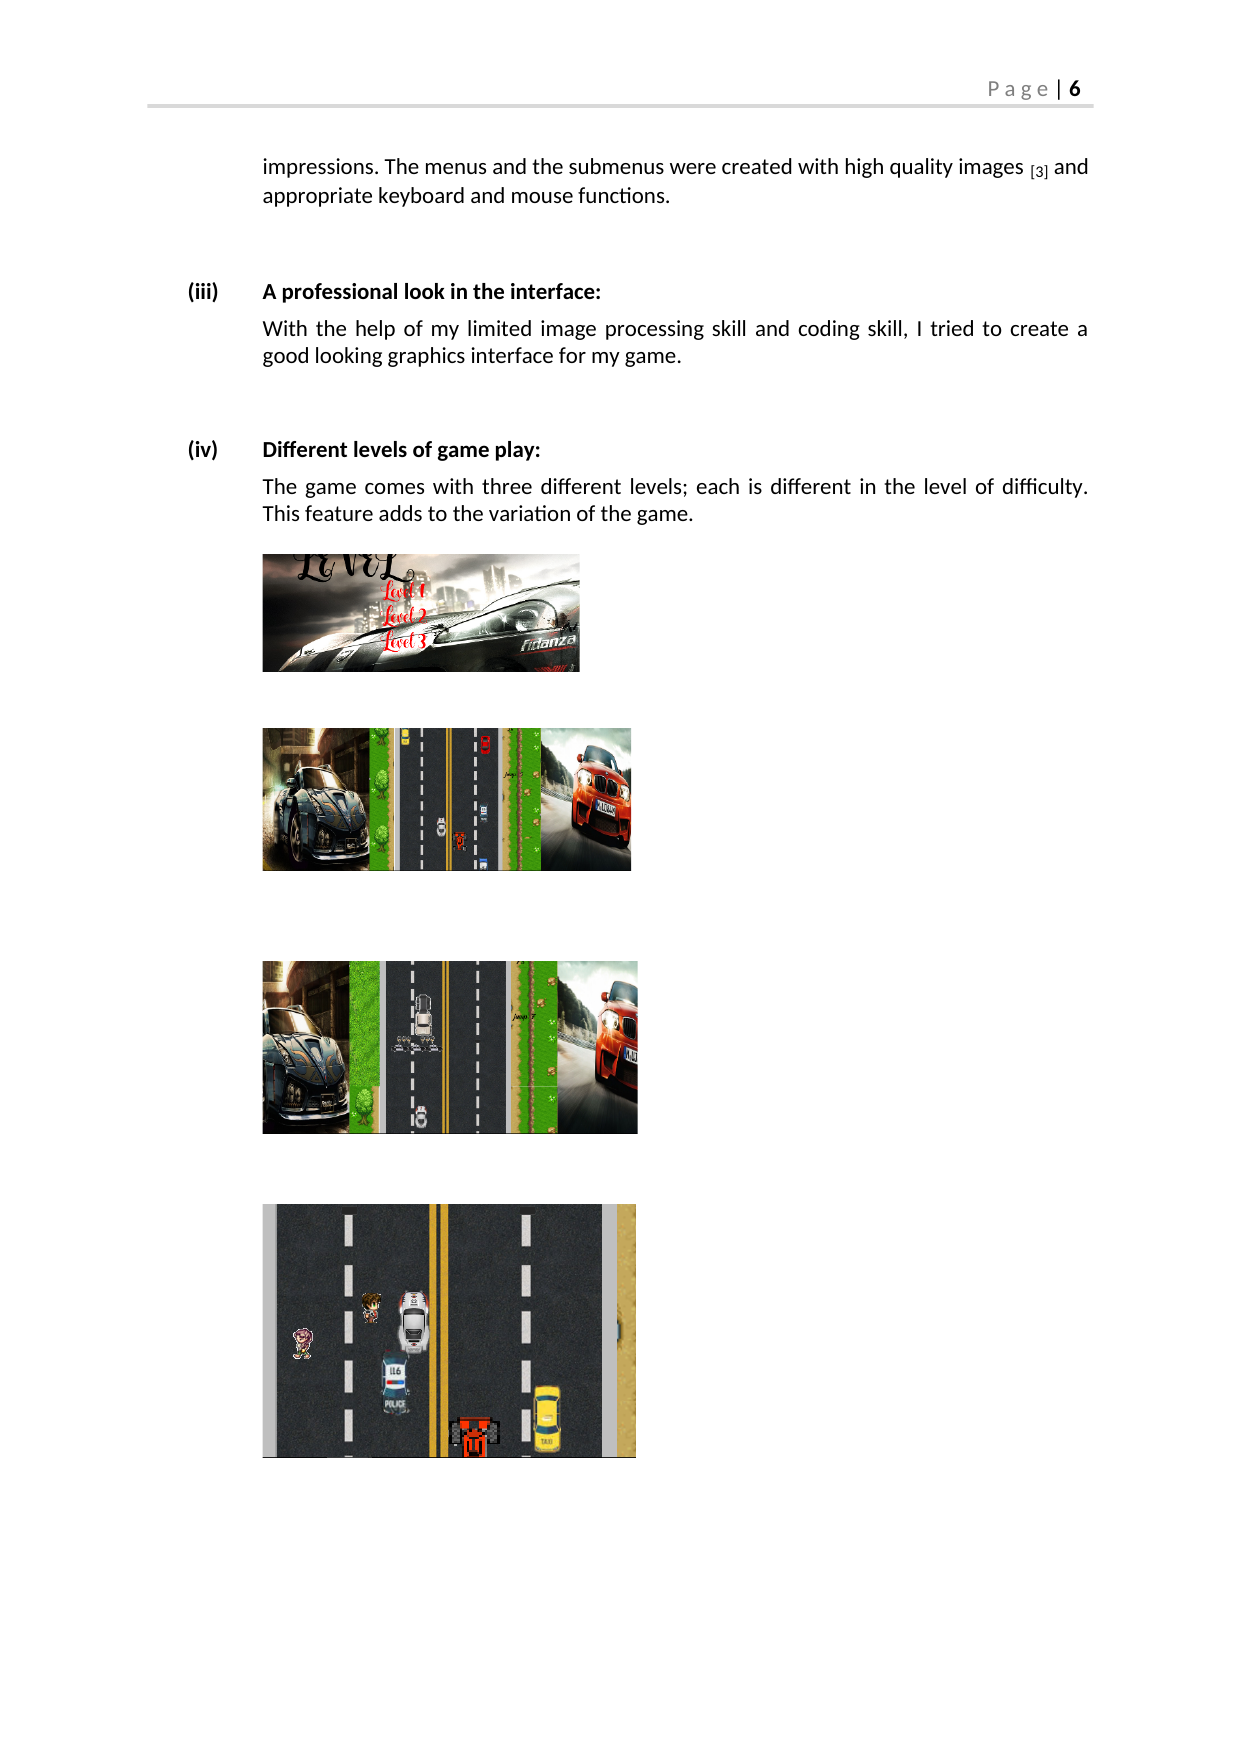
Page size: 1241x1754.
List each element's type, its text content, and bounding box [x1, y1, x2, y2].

picture [262, 554, 580, 672]
list Different levels of game play: [187, 435, 1092, 463]
picture [262, 1204, 636, 1458]
text P a g e | 6 [987, 74, 1092, 102]
text impressions. The menus and the submenus were created with high quality images [3] and appropriate keyboard and mouse functions. [262, 147, 1090, 209]
text The game comes with three different levels; each is different in the level of difficulty. This feature adds to the variation of the game. [262, 472, 1090, 527]
text With the help of my limited image processing skill and coding skill, I tried to create a good looking graphics interface for my game. [262, 314, 1090, 369]
picture [262, 961, 638, 1134]
list A professional look in the interface: [187, 278, 1092, 305]
picture [262, 728, 632, 871]
picture [147, 104, 1094, 108]
